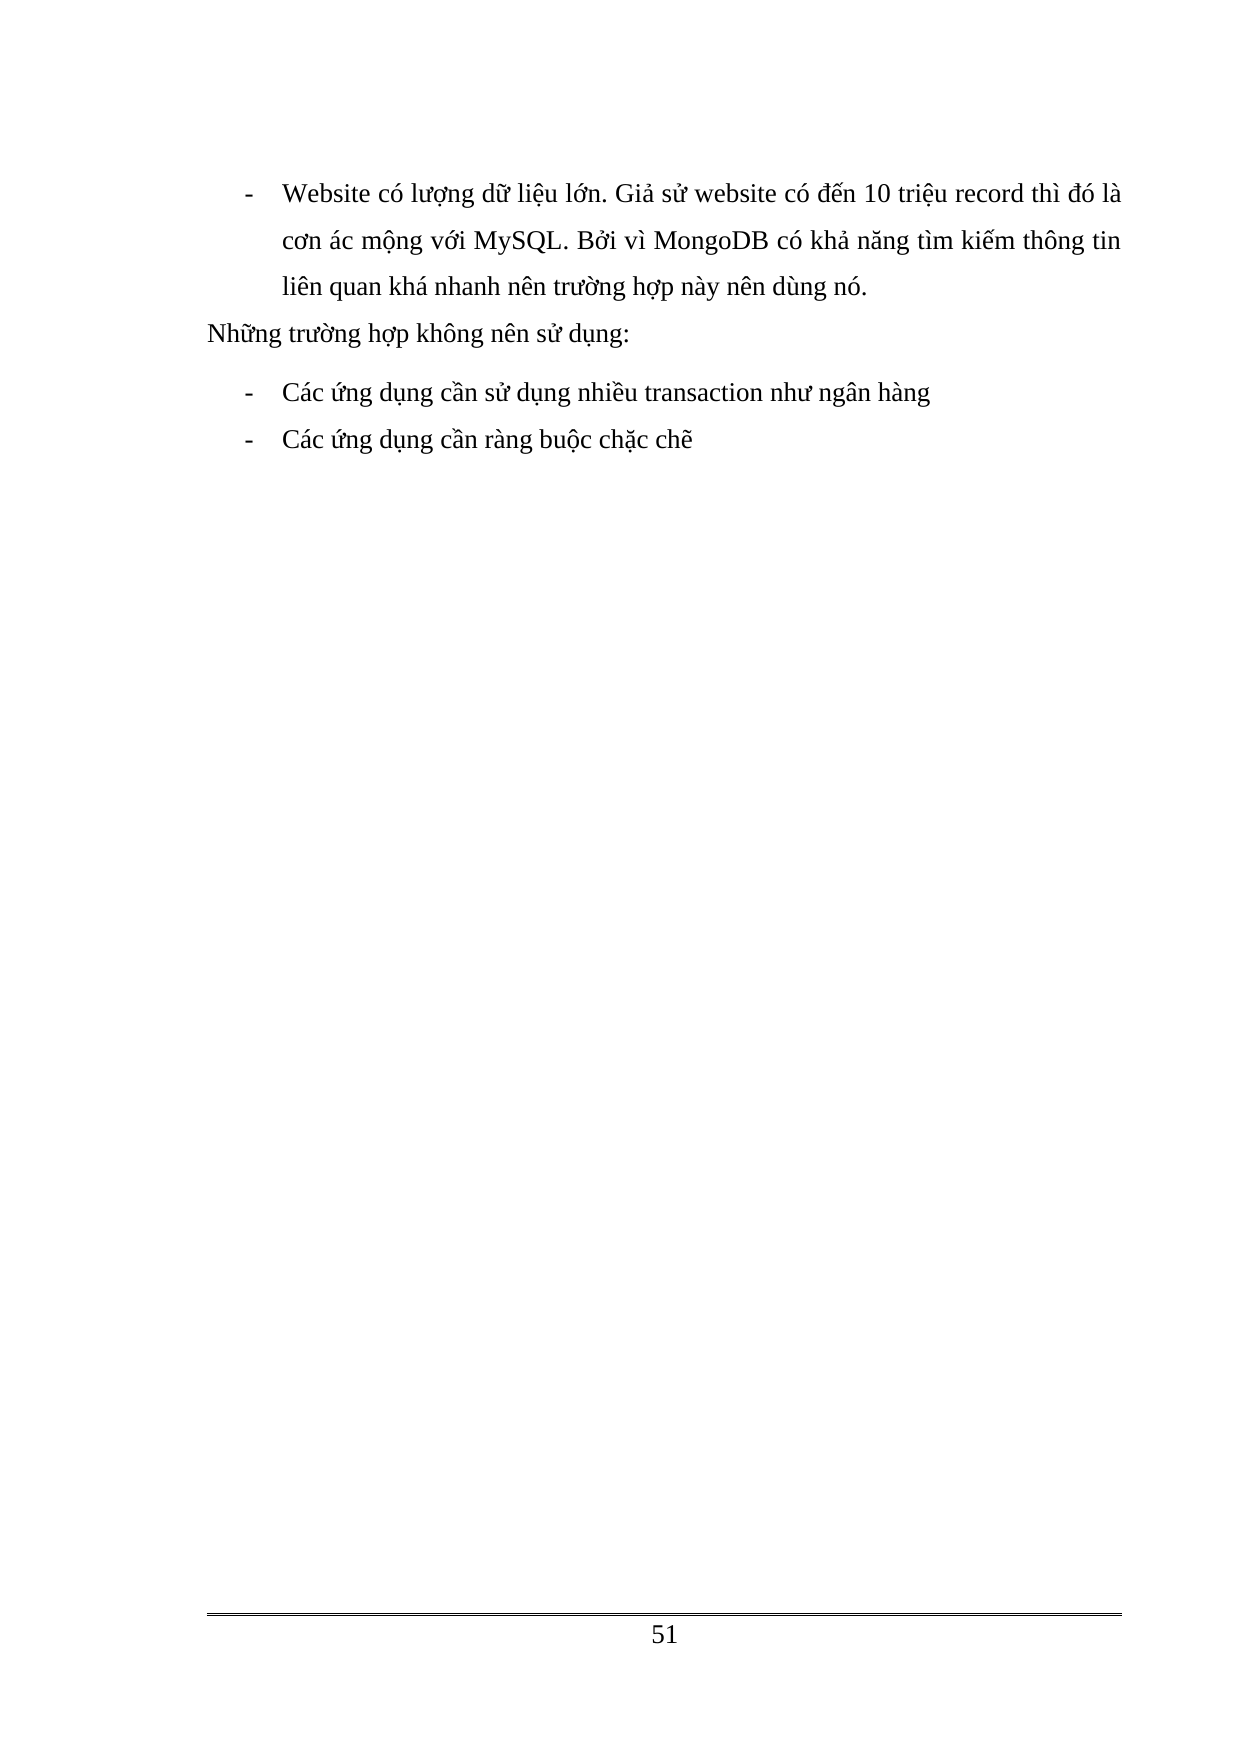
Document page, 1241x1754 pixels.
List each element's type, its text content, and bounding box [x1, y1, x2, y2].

list Các ứng dụng cần ràng buộc chặc chẽ [244, 423, 1122, 454]
list Website có lượng dữ liệu lớn. Giả sử website có đến 10 triệu record thì đó là cơn ác mộng với MySQL. Bởi vì MongoDB có khả năng tìm kiếm thông tin liên quan khá nhanh nên trường hợp này nên dùng nó. [244, 177, 1122, 302]
text Những trường hợp không nên sử dụng: [207, 317, 1122, 348]
list Các ứng dụng cần sử dụng nhiều transaction như ngân hàng [244, 376, 1122, 407]
